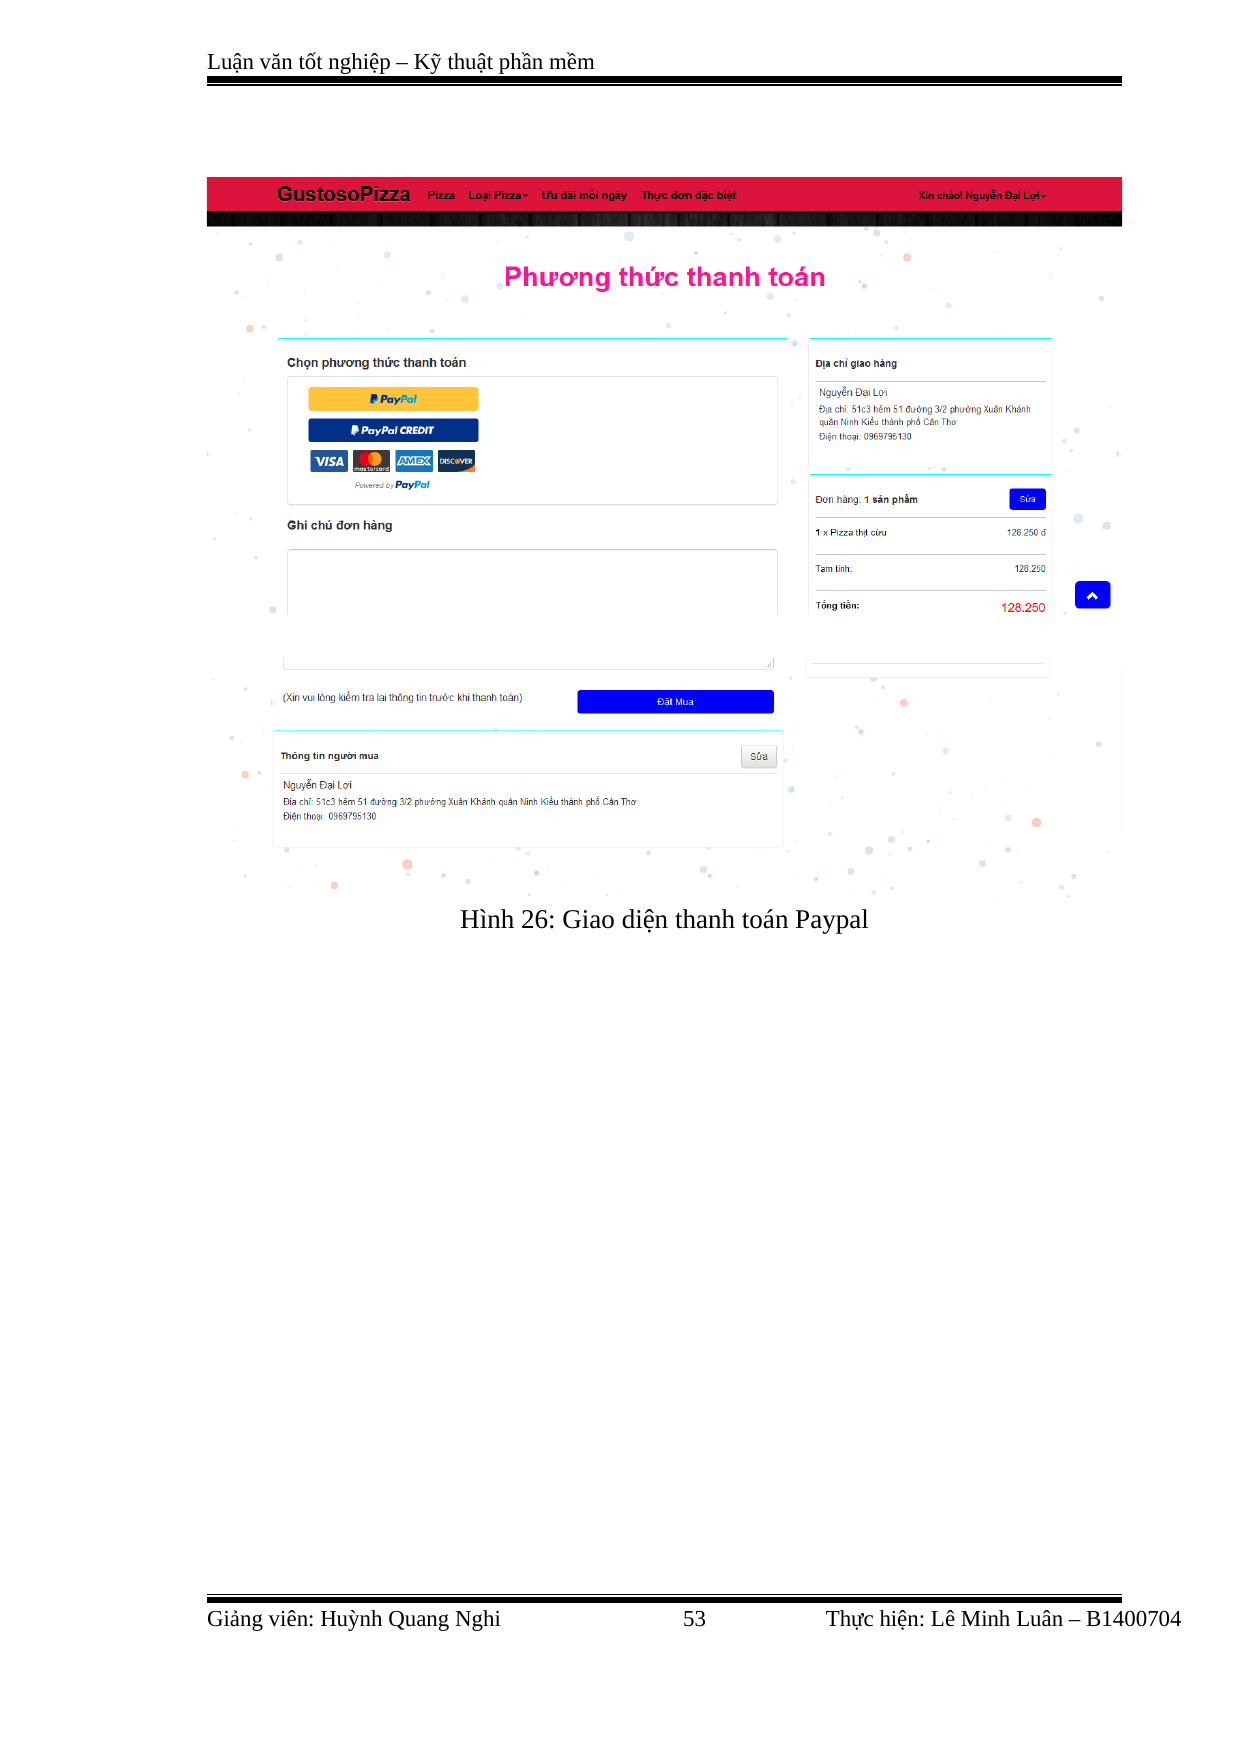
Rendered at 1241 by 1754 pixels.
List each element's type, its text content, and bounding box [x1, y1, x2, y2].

picture [206, 177, 1123, 615]
picture [206, 657, 1123, 897]
